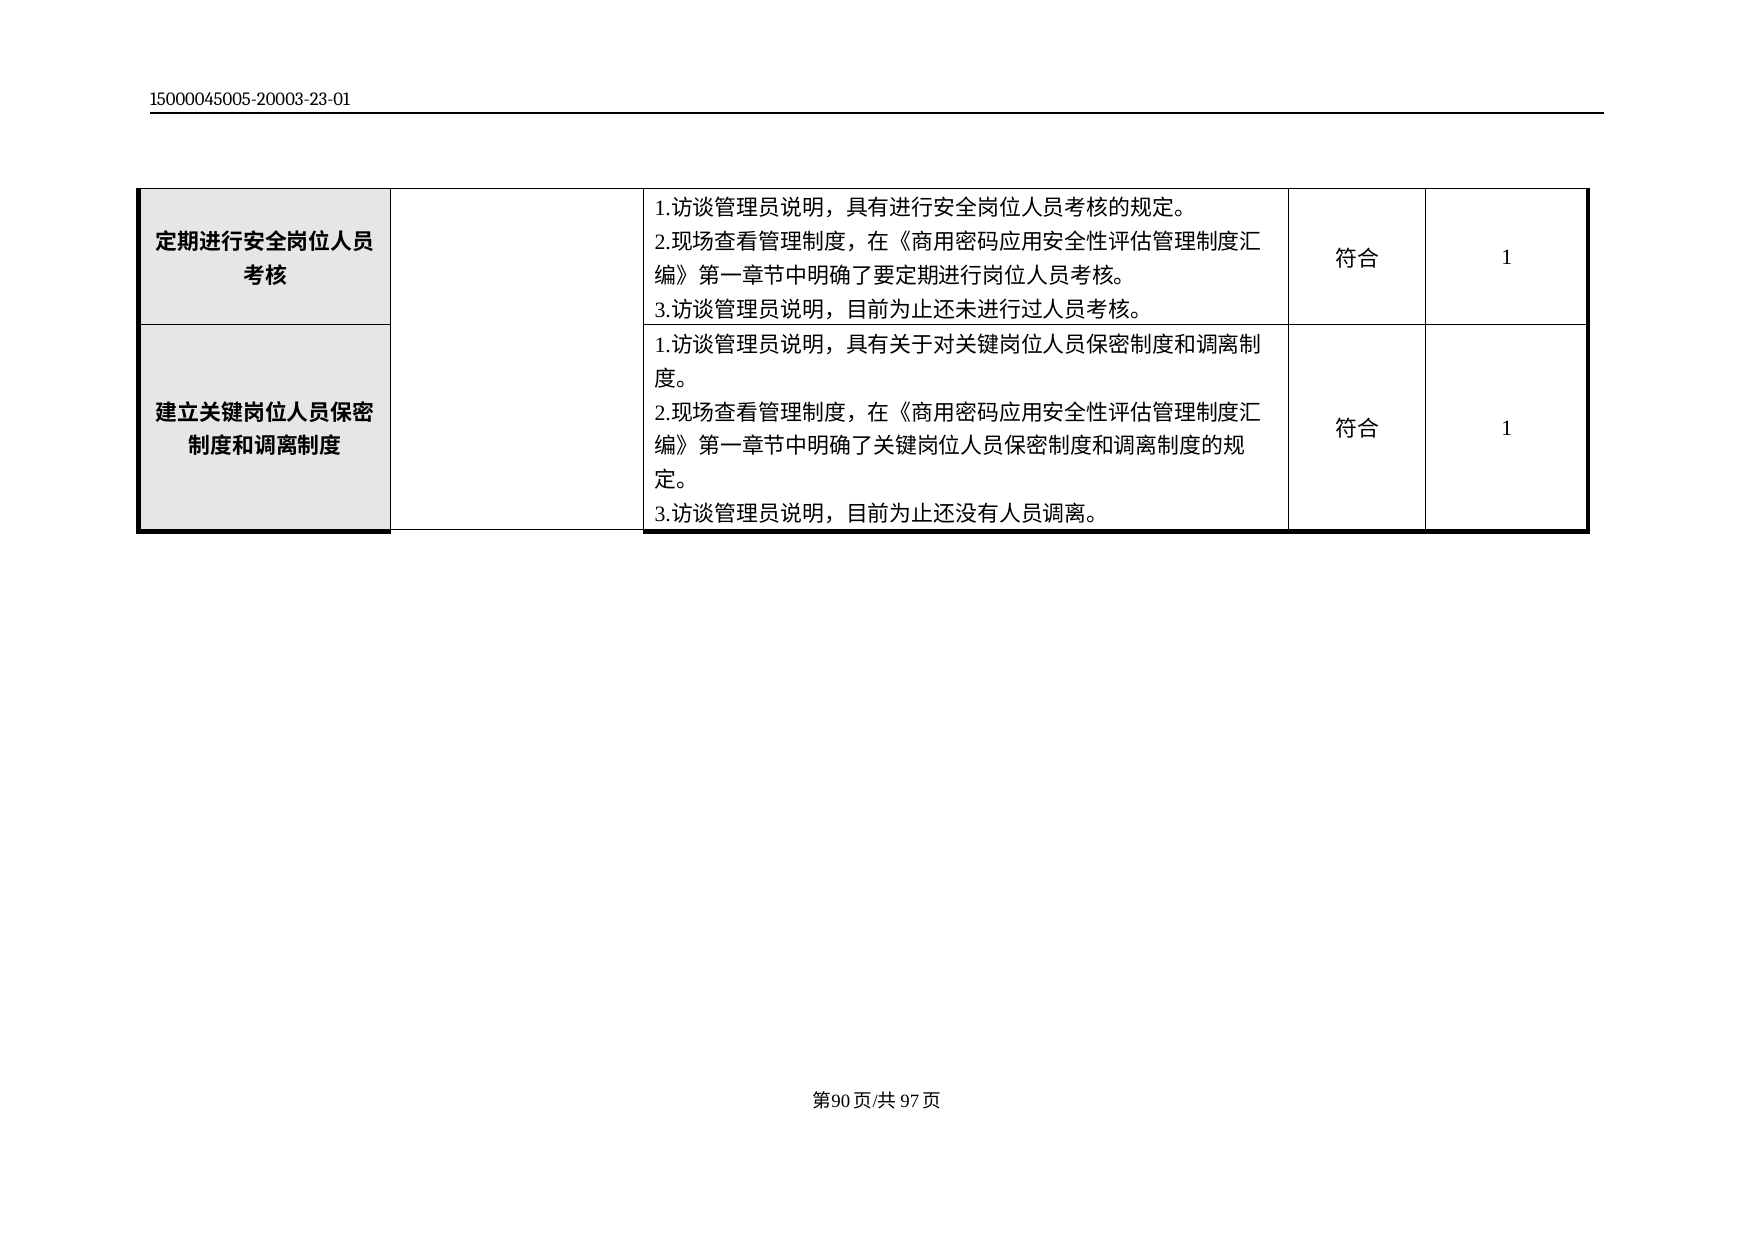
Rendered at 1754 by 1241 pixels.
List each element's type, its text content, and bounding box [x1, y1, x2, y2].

table_cell 1 [1426, 325, 1586, 529]
table_cell 符合 [1289, 189, 1425, 324]
table_cell 1.访谈管理员说明，具有进行安全岗位人员考核的规定。 2.现场查看管理制度，在《商用密码应用安全性评估管理制度汇编》第一章节中明确了要定期进行岗位人员考核。 3.访谈管理员说明，目前为止还未进行过人员考核。 [644, 189, 1288, 324]
table_cell 1.访谈管理员说明，具有关于对关键岗位人员保密制度和调离制度。 2.现场查看管理制度，在《商用密码应用安全性评估管理制度汇编》第一章节中明确了关键岗位人员保密制度和调离制度的规定。 3.访谈管理员说明，目前为止还没有人员调离。 [644, 325, 1288, 529]
table_cell 1 [1426, 189, 1586, 324]
table_cell 符合 [1289, 325, 1425, 529]
table_cell 定期进行安全岗位人员考核 [141, 189, 390, 324]
table_cell 建立关键岗位人员保密制度和调离制度 [141, 325, 390, 529]
